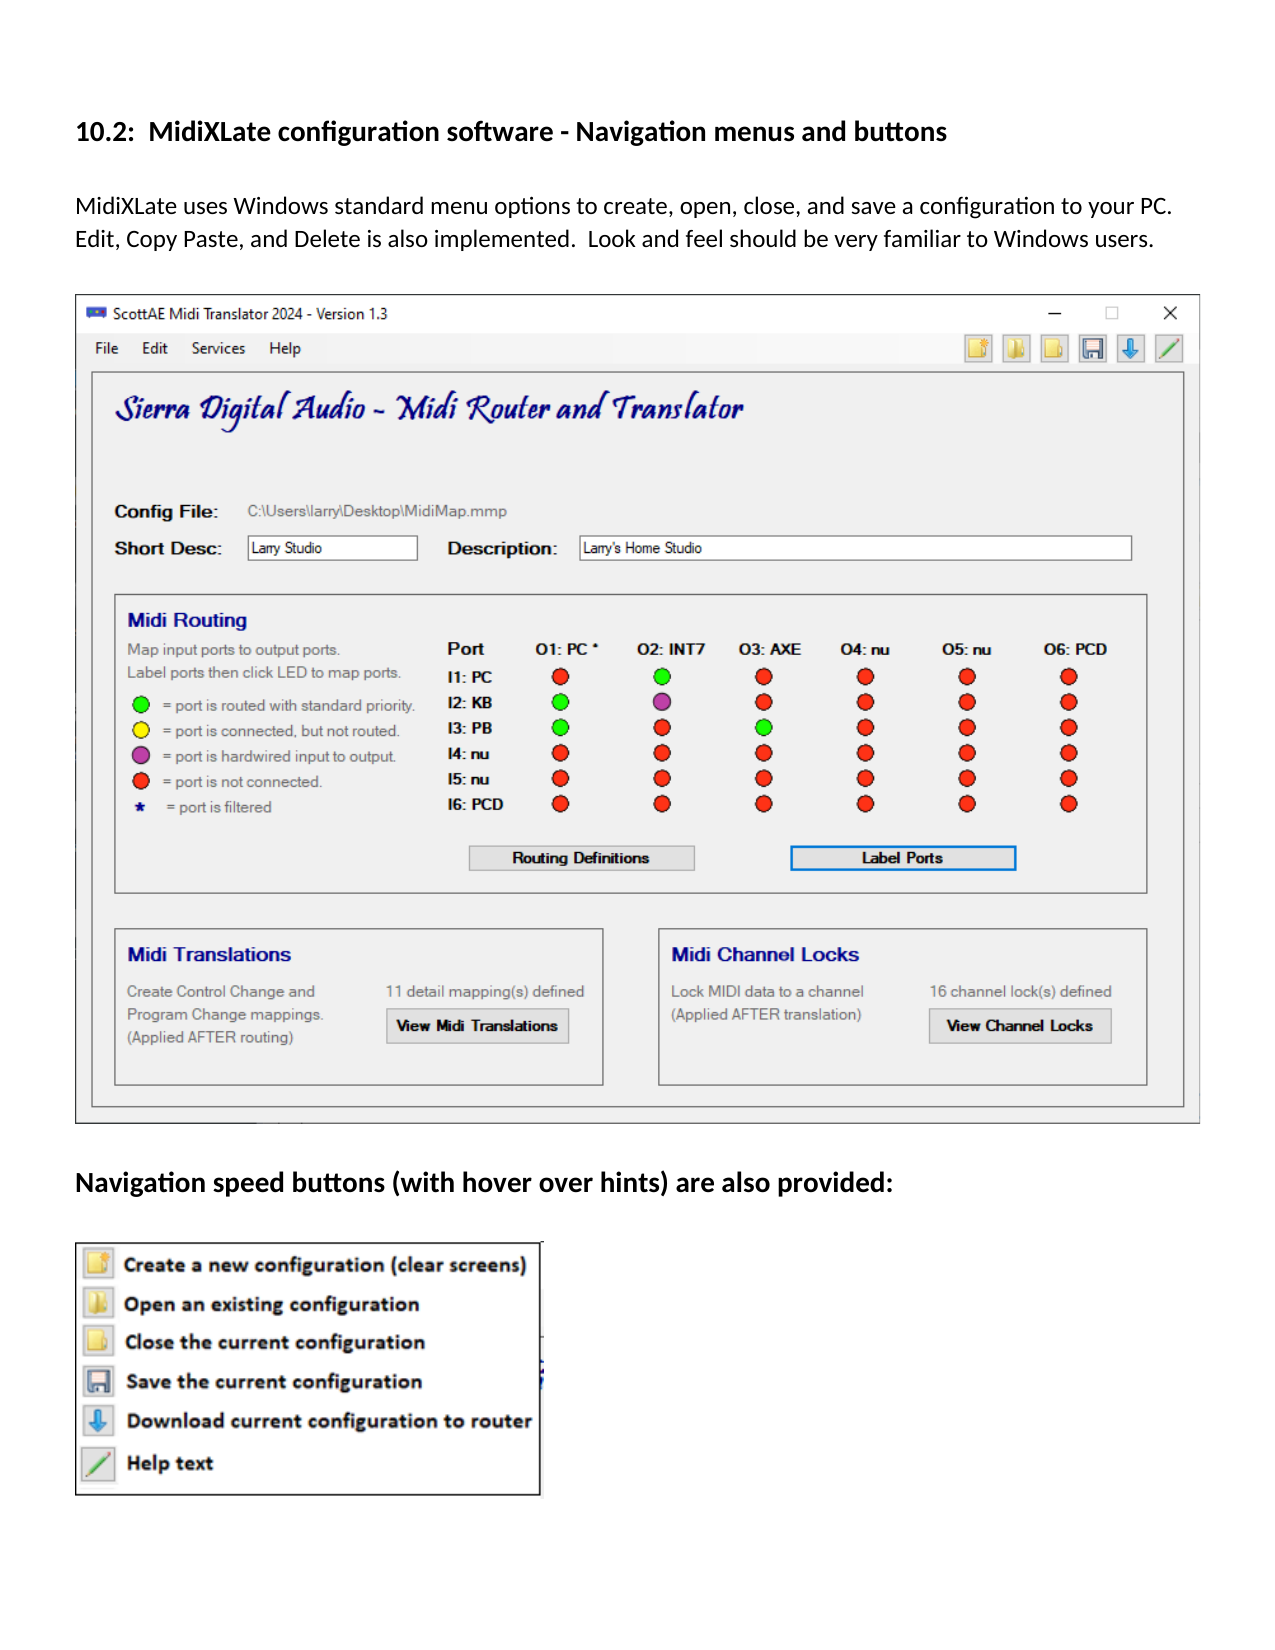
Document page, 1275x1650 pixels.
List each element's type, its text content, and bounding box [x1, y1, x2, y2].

text 10.2: MidiXLate configuration software - Navigation menus and buttons [75, 113, 1200, 149]
text MidiXLate uses Windows standard menu options to create, open, close, and save a configuration to your PC. Edit, Copy Paste, and Delete is also implemented. Look and feel should be very familiar to Windows users. [75, 190, 1200, 254]
picture [75, 294, 1200, 1124]
picture [75, 1241, 544, 1499]
text Navigation speed buttons (with hover over hints) are also provided: [75, 1164, 1200, 1200]
